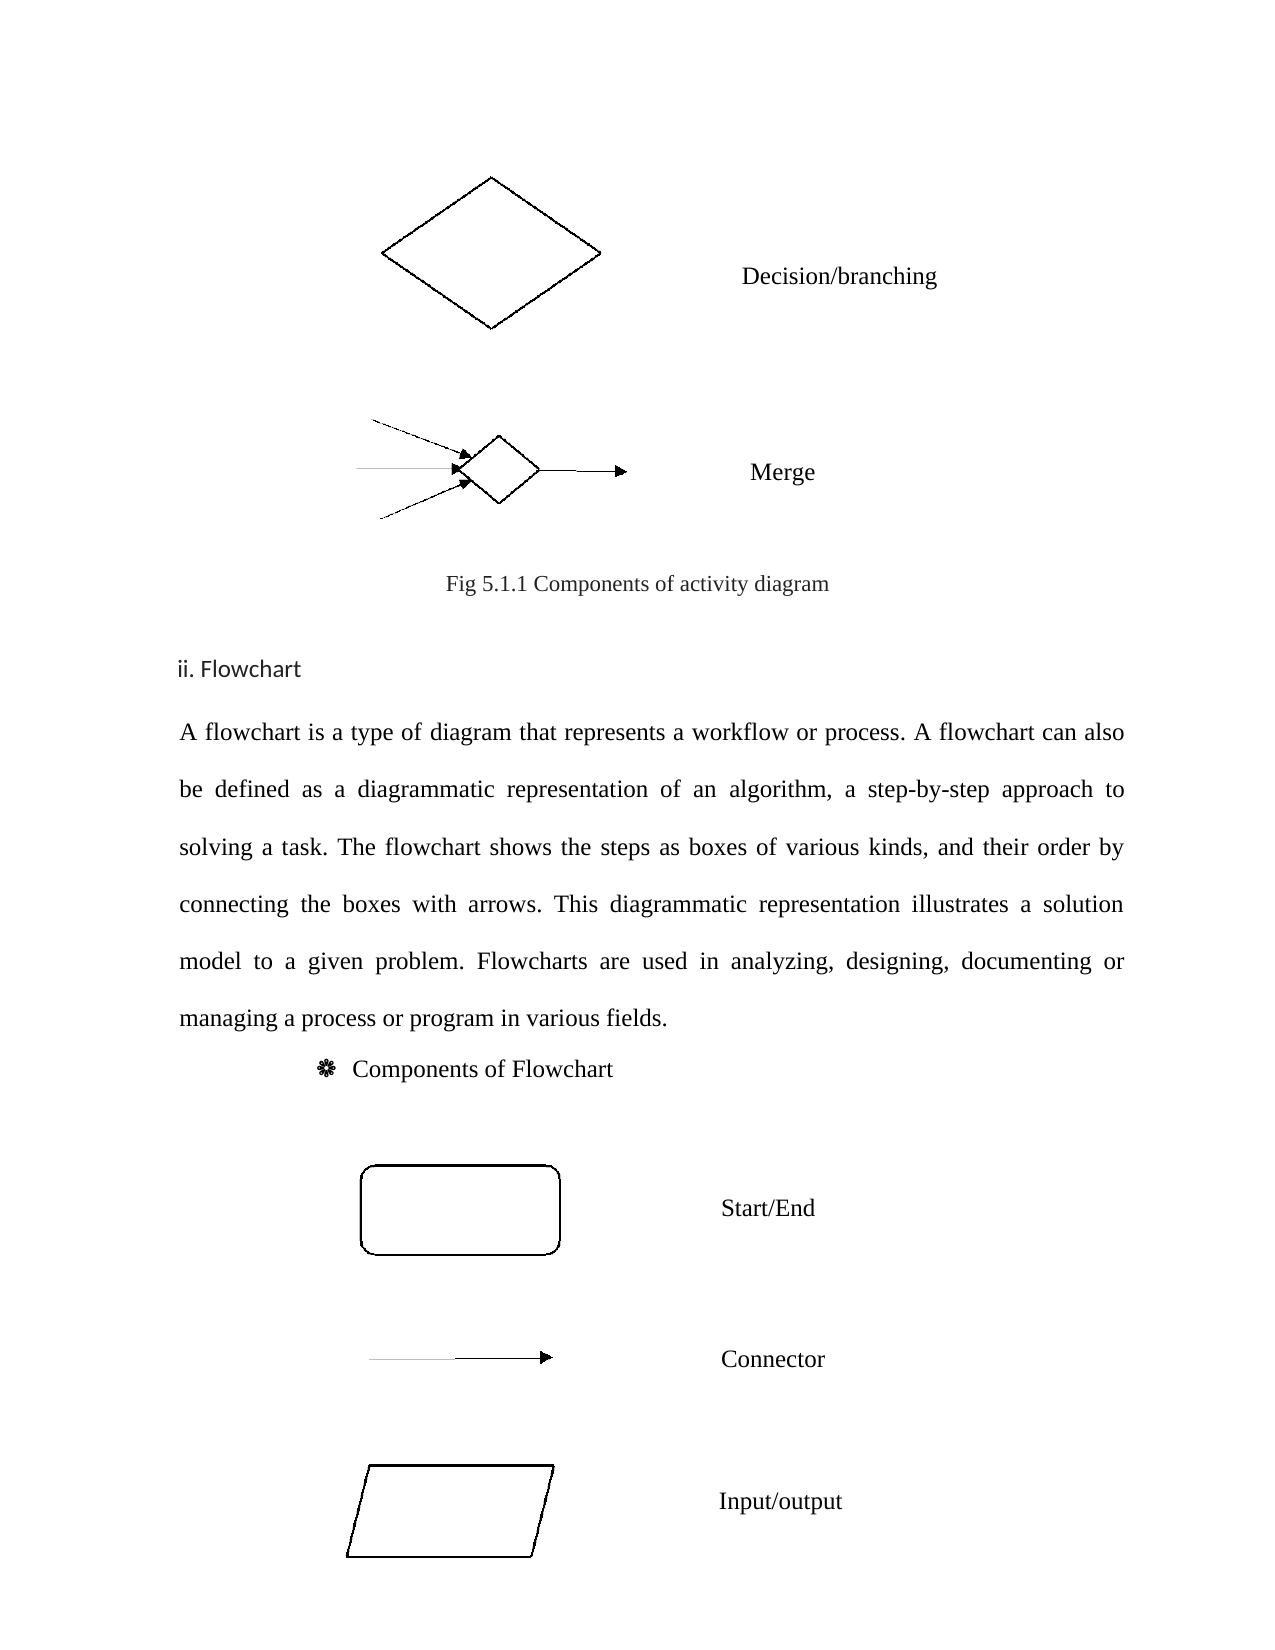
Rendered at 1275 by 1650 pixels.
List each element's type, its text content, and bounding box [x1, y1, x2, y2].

text ii. Flowchart [177, 654, 1125, 684]
text Start/End [721, 1193, 1125, 1222]
text Decision/branching [742, 261, 1125, 290]
picture [356, 1160, 564, 1258]
picture [366, 1348, 554, 1366]
text Merge [723, 457, 1125, 485]
text Connector [721, 1344, 1125, 1373]
text Fig 5.1.1 Components of activity diagram [150, 570, 1125, 596]
text Input/output [719, 1486, 1125, 1515]
text A flowchart is a type of diagram that represents a workflow or process. A flowchart can also be defined as a diagrammatic representation of an algorithm, a step-by-step approach to solving a task. The flowchart shows the steps as boxes of various kinds, and their order by connecting the boxes with arrows. This diagrammatic representation illustrates a solution model to a given problem. Flowcharts are used in analyzing, designing, documenting or managing a process or program in various fields. [179, 717, 1125, 1032]
picture [353, 417, 631, 521]
picture [342, 1460, 558, 1560]
picture [377, 173, 605, 332]
list Components of Flowchart [315, 1060, 1125, 1082]
